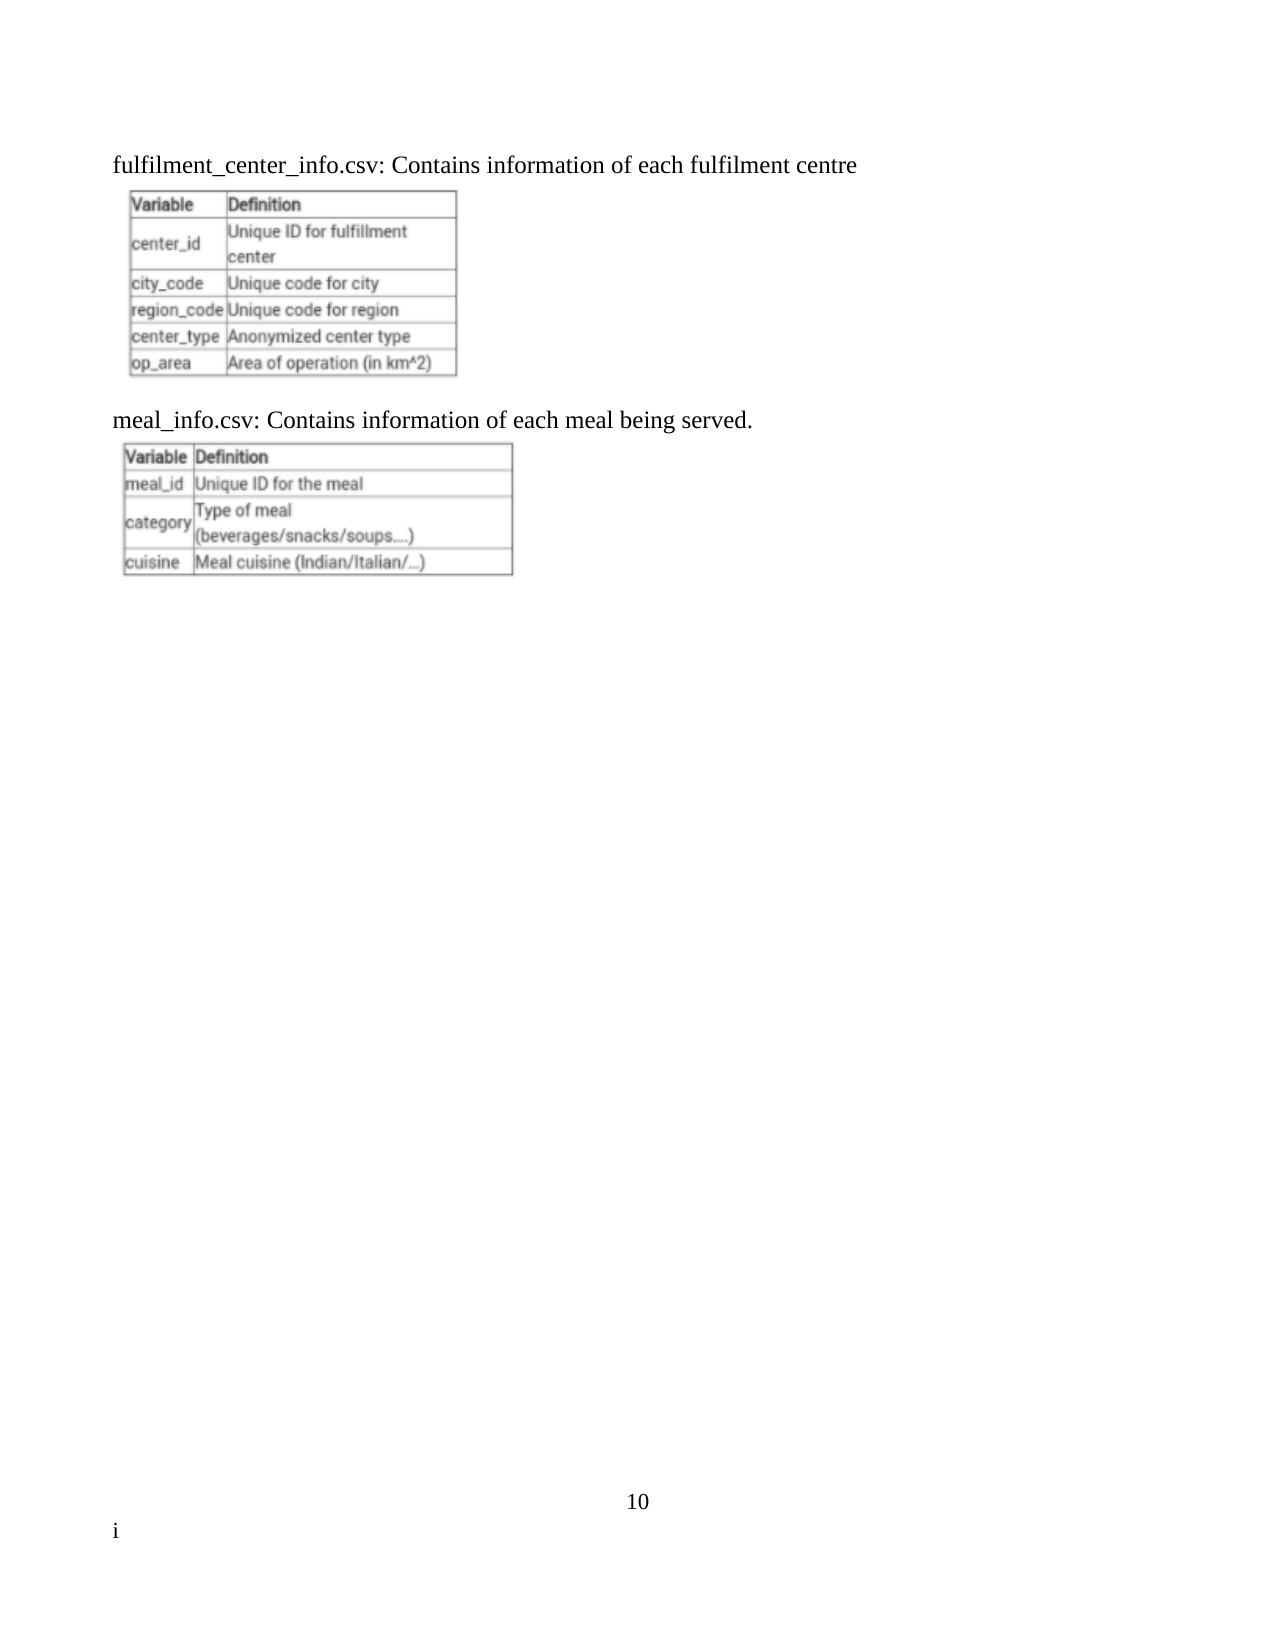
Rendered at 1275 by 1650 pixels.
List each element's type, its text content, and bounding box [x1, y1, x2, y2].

text fulfilment_center_info.csv: Contains information of each fulfilment centre [112, 150, 1171, 179]
text meal_info.csv: Contains information of each meal being served. [112, 405, 1171, 434]
picture [112, 178, 464, 387]
picture [112, 434, 529, 588]
